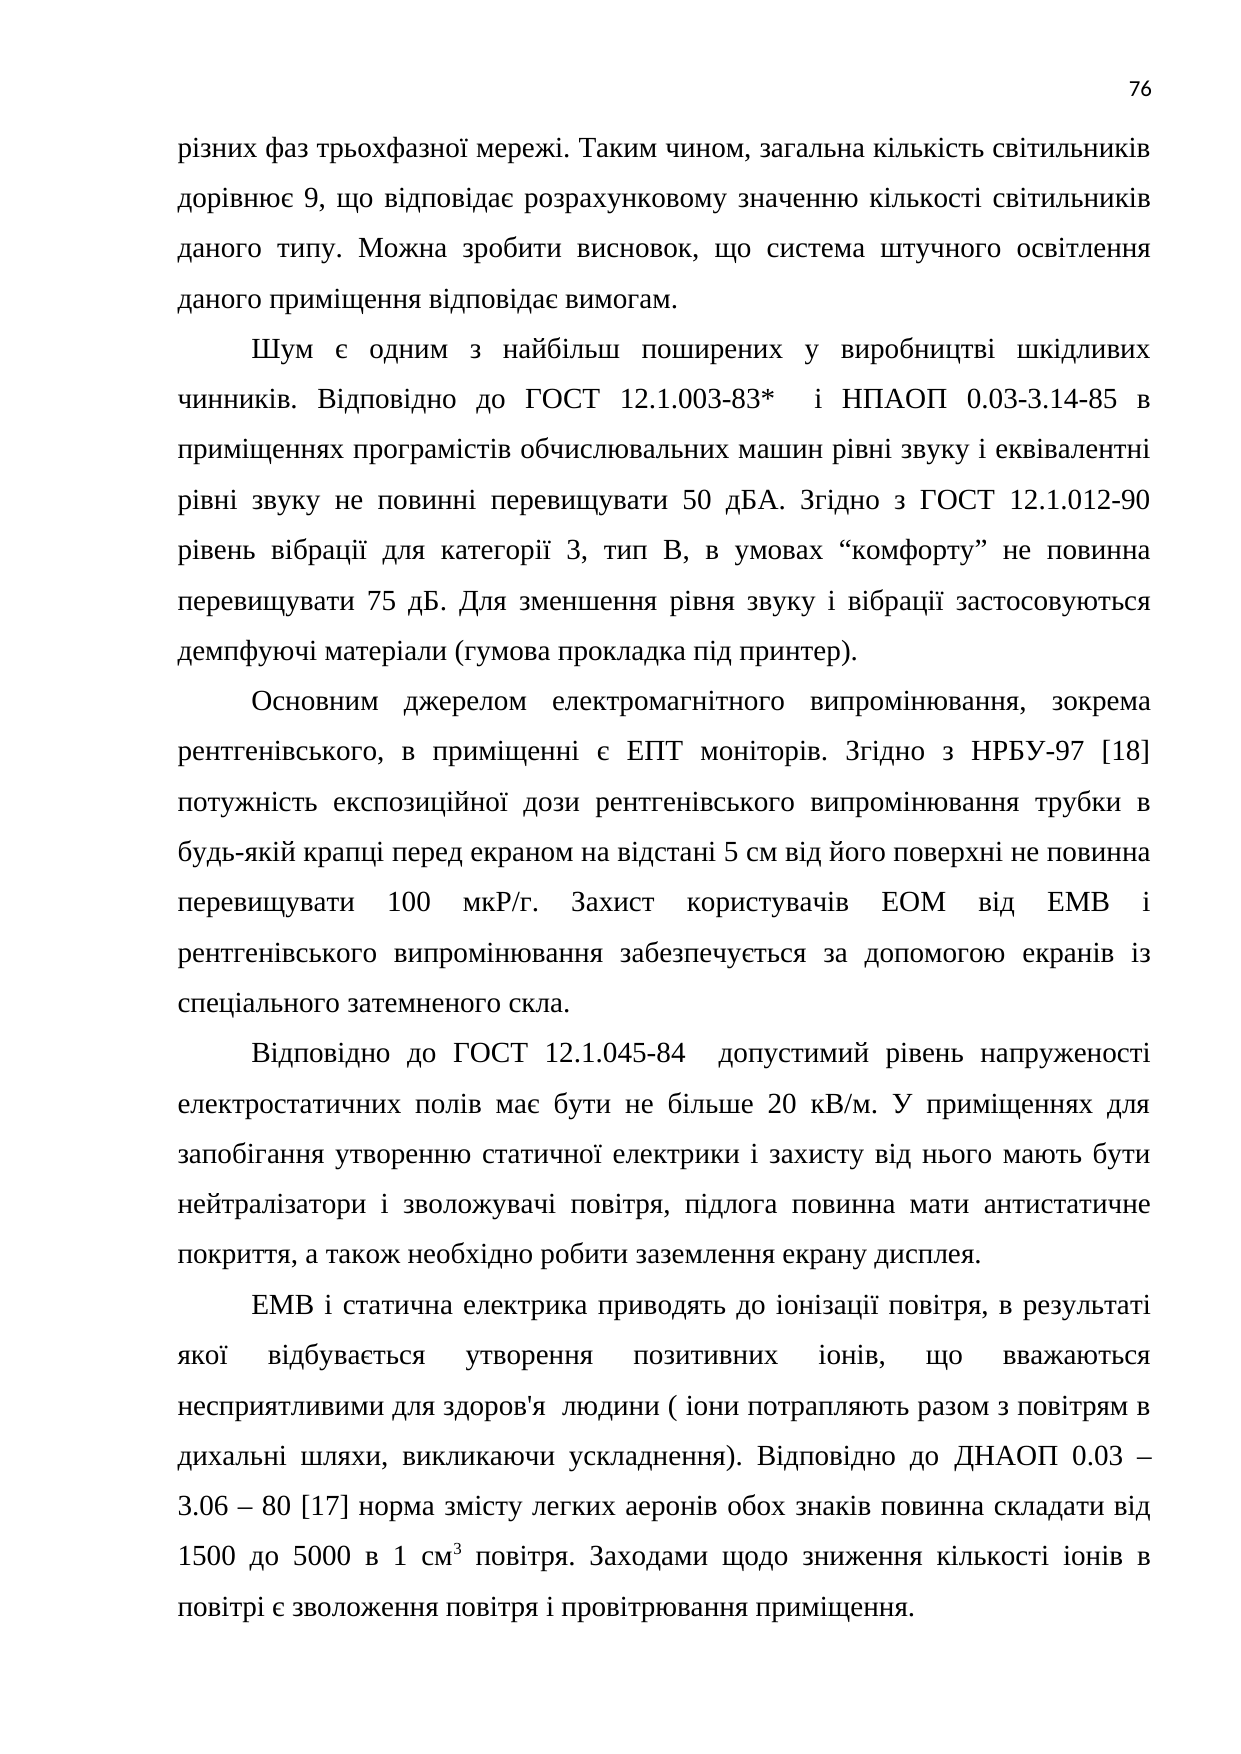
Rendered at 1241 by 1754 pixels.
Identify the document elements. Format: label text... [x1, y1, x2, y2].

text ЕМB і статична електрика приводять до іонізації повітря, в результаті якої відбувається утворення позитивних іонів, що вважаються несприятливими для здоров'я людини ( іони потрапляють разом з повітрям в дихальні шляхи, викликаючи ускладнення). Відповідно до ДНАОП 0.03 – 3.06 – 80 [17] норма змісту легких аеронів обох знаків повинна складати від 1500 до 5000 в 1 см3 повітря. Заходами щодо зниження кількості іонів в повітрі є зволоження повітря і провітрювання приміщення. [177, 1287, 1152, 1622]
text Відповідно до ГОСТ 12.1.045-84 допустимий рівень напруженості електростатичних полів має бути не більше 20 кВ/м. У приміщеннях для запобігання утворенню статичної електрики і захисту від нього мають бути нейтралізатори і зволожувачі повітря, підлога повинна мати антистатичне покриття, а також необхідно робити заземлення екрану дисплея. [177, 1035, 1152, 1270]
text Основним джерелом електромагнітного випромінювання, зокрема рентгенівського, в приміщенні є ЕПТ моніторів. Згідно з НРБУ-97 [18] потужність експозиційної дози рентгенівського випромінювання трубки в будь-якій крапці перед екраном на відстані від його поверхні не повинна перевищувати 100 мкР/г. Захист користувачів ЕОМ від ЕМB і рентгенівського випромінювання забезпечується за допомогою екранів із спеціального затемненого скла. [177, 683, 1152, 1019]
text Шум є одним з найбільш поширених у виробництві шкідливих чинників. Відповідно до ГОСТ 12.1.003-83* і НПАОП 0.03-3.14-85 в приміщеннях програмістів обчислювальних машин рівні звуку і еквівалентні рівні звуку не повинні перевищувати 50 дБА. Згідно з ГОСТ 12.1.012-90 рівень вібрації для категорії 3, тип В, в умовах “комфорту” не повинна перевищувати 75 дБ. Для зменшення рівня звуку і вібрації застосовуються демпфуючі матеріали (гумова прокладка під принтер). [177, 331, 1152, 666]
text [177, 130, 1152, 314]
